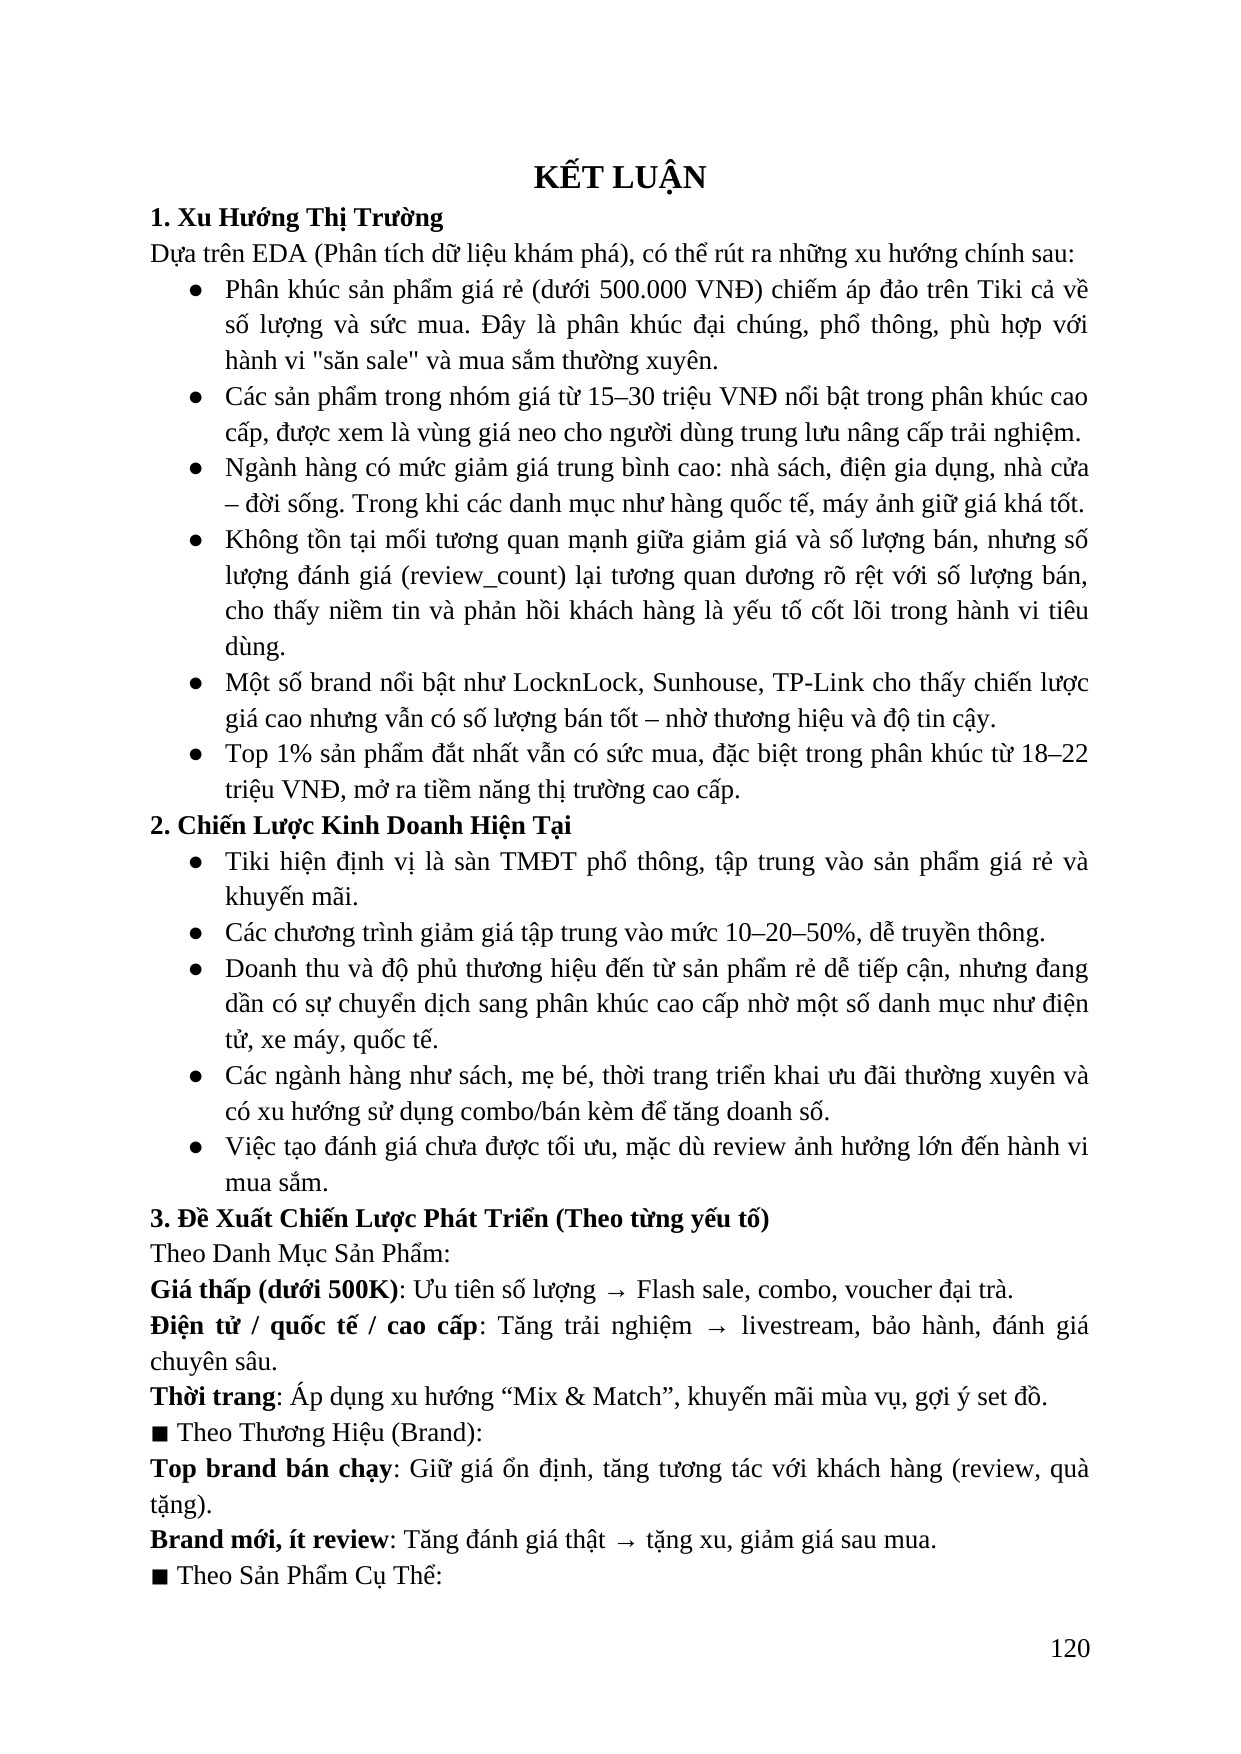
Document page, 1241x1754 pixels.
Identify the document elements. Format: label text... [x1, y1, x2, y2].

text 2. Chiến Lược Kinh Doanh Hiện Tại [150, 809, 1090, 840]
text Theo Danh Mục Sản Phẩm: [150, 1238, 1090, 1269]
list Các chương trình giảm giá tập trung vào mức 10–20–50%, dễ truyền thông. [187, 916, 1090, 947]
list Top 1% sản phẩm đắt nhất vẫn có sức mua, đặc biệt trong phân khúc từ 18–22 triệu VNĐ, mở ra tiềm năng thị trường cao cấp. [187, 737, 1090, 804]
list Doanh thu và độ phủ thương hiệu đến từ sản phẩm rẻ dễ tiếp cận, nhưng đang dần có sự chuyển dịch sang phân khúc cao cấp nhờ một số danh mục như điện tử, xe máy, quốc tế. [187, 952, 1090, 1054]
text Điện tử / quốc tế / cao cấp: Tăng trải nghiệm → livestream, bảo hành, đánh giá chuyên sâu. [150, 1309, 1090, 1376]
text Dựa trên EDA (Phân tích dữ liệu khám phá), có thể rút ra những xu hướng chính sau: [150, 237, 1090, 268]
text Thời trang: Áp dụng xu hướng “Mix & Match”, khuyến mãi mùa vụ, gợi ý set đồ. [150, 1381, 1090, 1412]
text Top brand bán chạy: Giữ giá ổn định, tăng tương tác với khách hàng (review, quà tặng). [150, 1452, 1090, 1519]
text 1. Xu Hướng Thị Trường [150, 201, 1090, 233]
list Không tồn tại mối tương quan mạnh giữa giảm giá và số lượng bán, nhưng số lượng đánh giá (review_count) lại tương quan dương rõ rệt với số lượng bán, cho thấy niềm tin và phản hồi khách hàng là yếu tố cốt lõi trong hành vi tiêu dùng. [187, 523, 1090, 661]
text ◾ Theo Sản Phẩm Cụ Thể: [150, 1559, 1090, 1590]
list Việc tạo đánh giá chưa được tối ưu, mặc dù review ảnh hưởng lớn đến hành vi mua sắm. [187, 1130, 1090, 1197]
list Các ngành hàng như sách, mẹ bé, thời trang triển khai ưu đãi thường xuyên và có xu hướng sử dụng combo/bán kèm để tăng doanh số. [187, 1059, 1090, 1126]
text Giá thấp (dưới 500K): Ưu tiên số lượng → Flash sale, combo, voucher đại trà. [150, 1273, 1090, 1304]
text ◾ Theo Thương Hiệu (Brand): [150, 1416, 1090, 1447]
text 3. Đề Xuất Chiến Lược Phát Triển (Theo từng yếu tố) [150, 1202, 1090, 1233]
text Brand mới, ít review: Tăng đánh giá thật → tặng xu, giảm giá sau mua. [150, 1523, 1090, 1554]
list Tiki hiện định vị là sàn TMĐT phổ thông, tập trung vào sản phẩm giá rẻ và khuyến mãi. [187, 844, 1090, 911]
subtitle KẾT LUẬN [150, 157, 1090, 196]
list Các sản phẩm trong nhóm giá từ 15–30 triệu VNĐ nổi bật trong phân khúc cao cấp, được xem là vùng giá neo cho người dùng trung lưu nâng cấp trải nghiệm. [187, 380, 1090, 447]
list Phân khúc sản phẩm giá rẻ (dưới 500.000 VNĐ) chiếm áp đảo trên Tiki cả về số lượng và sức mua. Đây là phân khúc đại chúng, phổ thông, phù hợp với hành vi "săn sale" và mua sắm thường xuyên. [187, 273, 1090, 376]
list Ngành hàng có mức giảm giá trung bình cao: nhà sách, điện gia dụng, nhà cửa – đời sống. Trong khi các danh mục như hàng quốc tế, máy ảnh giữ giá khá tốt. [187, 452, 1090, 518]
list Một số brand nổi bật như LocknLock, Sunhouse, TP-Link cho thấy chiến lược giá cao nhưng vẫn có số lượng bán tốt – nhờ thương hiệu và độ tin cậy. [187, 666, 1090, 733]
